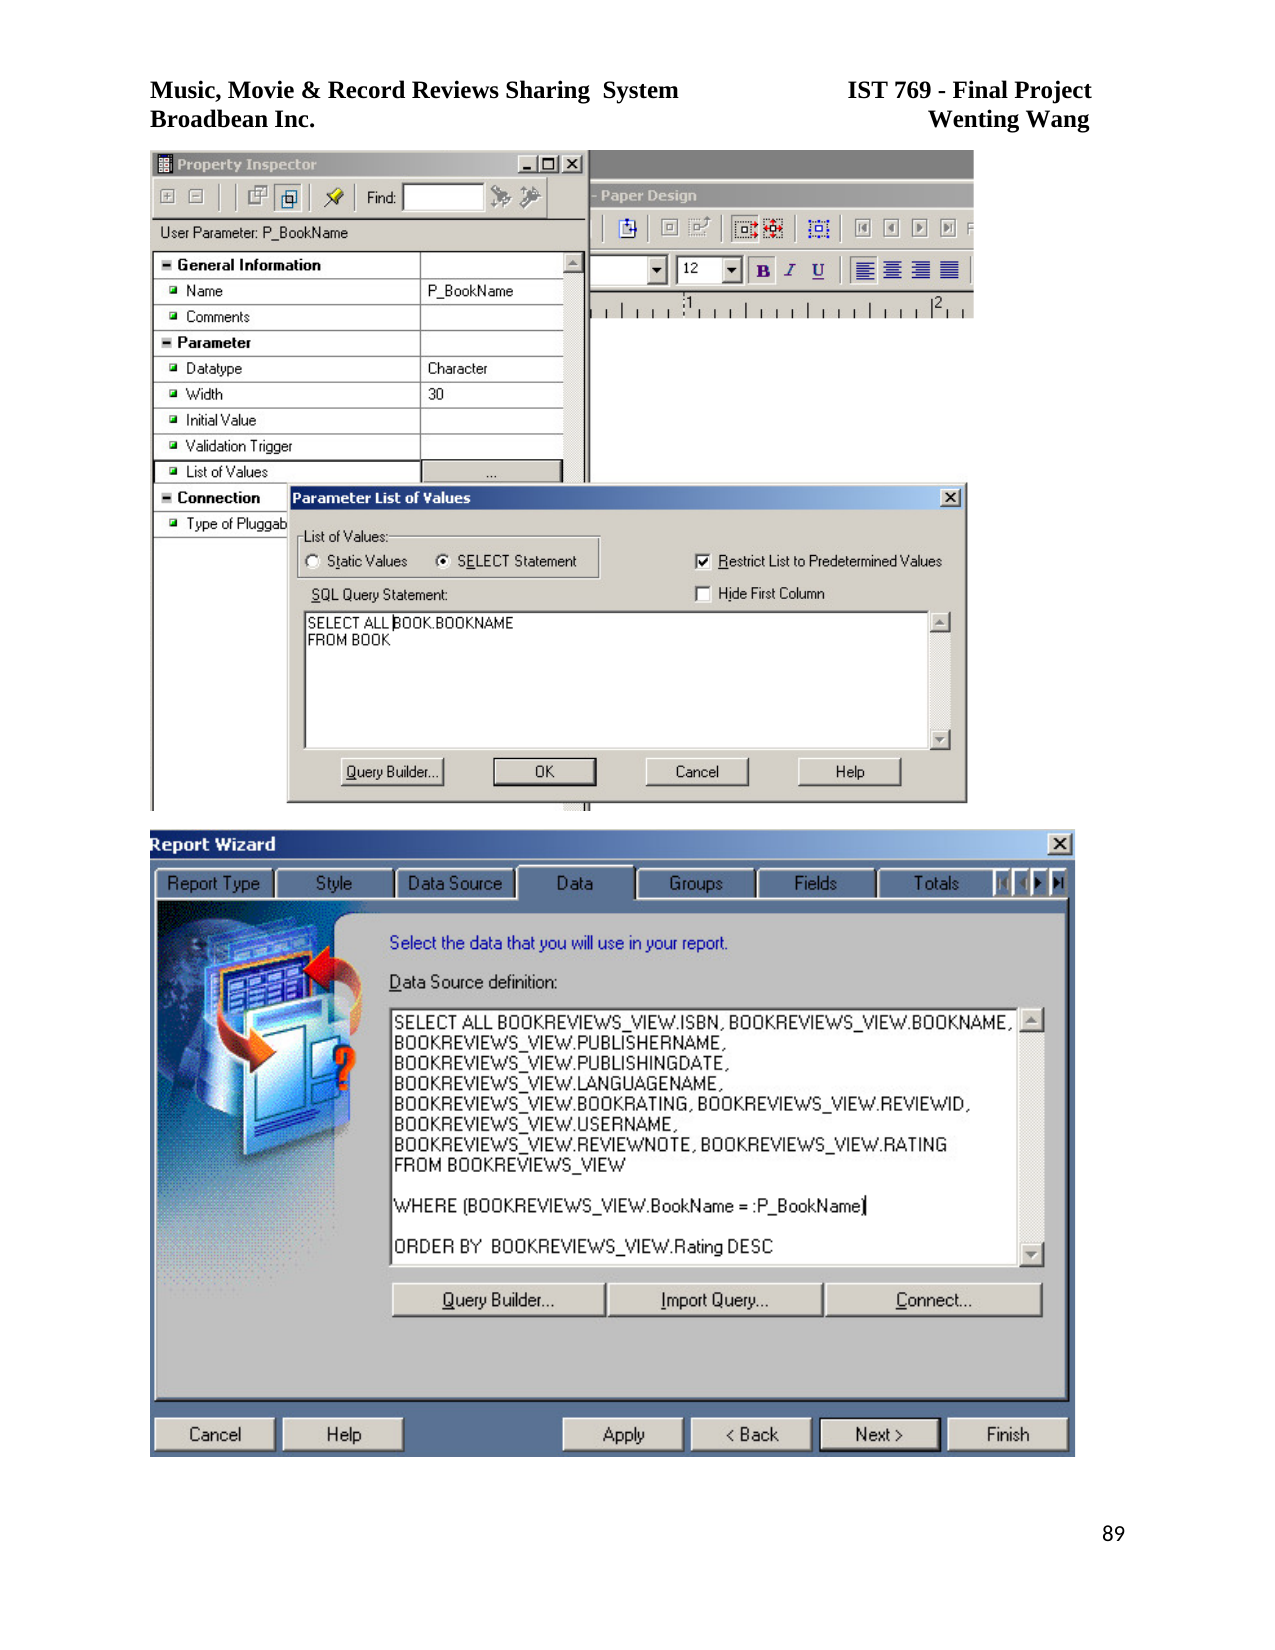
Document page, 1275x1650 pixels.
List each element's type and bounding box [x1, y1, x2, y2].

picture [150, 150, 974, 811]
picture [150, 829, 1076, 1457]
